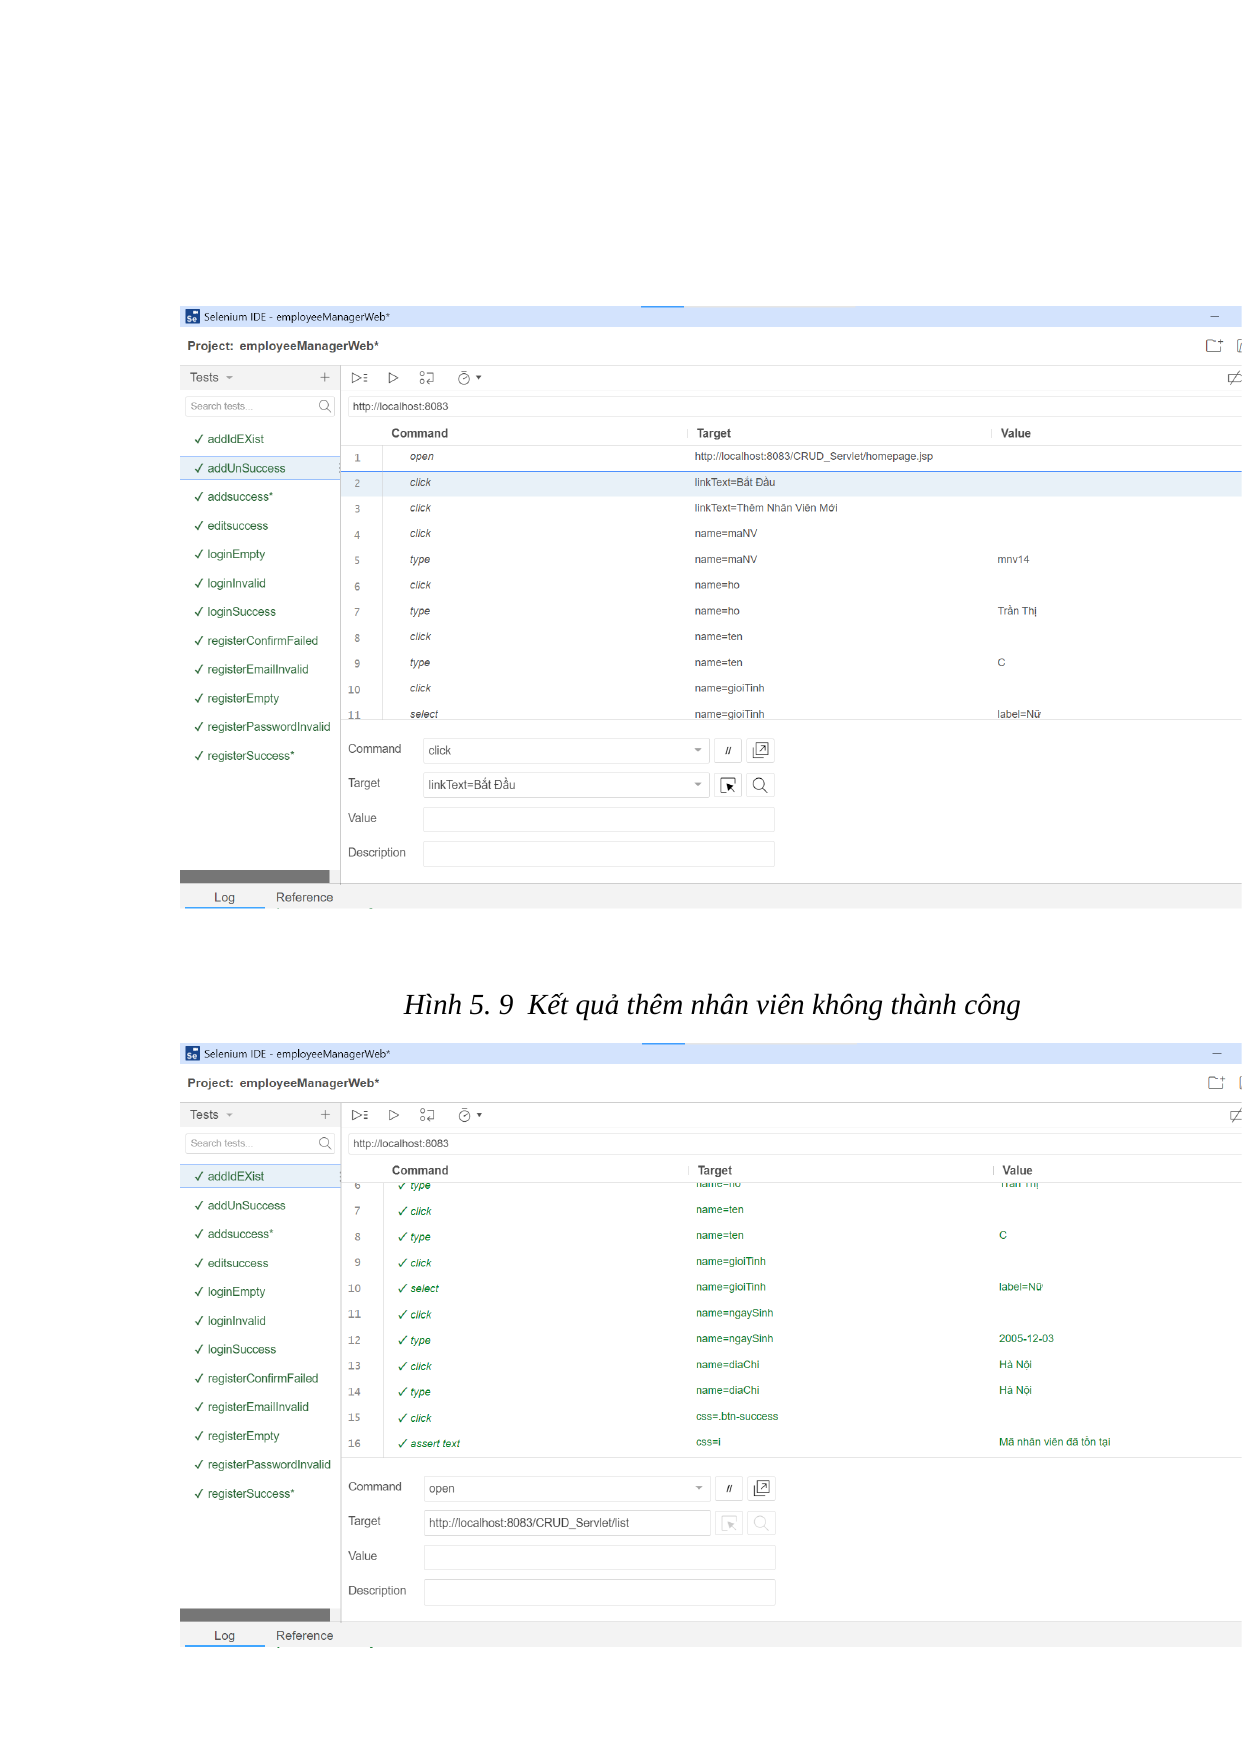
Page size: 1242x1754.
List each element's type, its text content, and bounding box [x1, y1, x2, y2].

picture [180, 1043, 1242, 1649]
text Hình 5. 9 Kết quả thêm nhân viên không thành công [106, 987, 1232, 1021]
picture [180, 306, 1242, 909]
